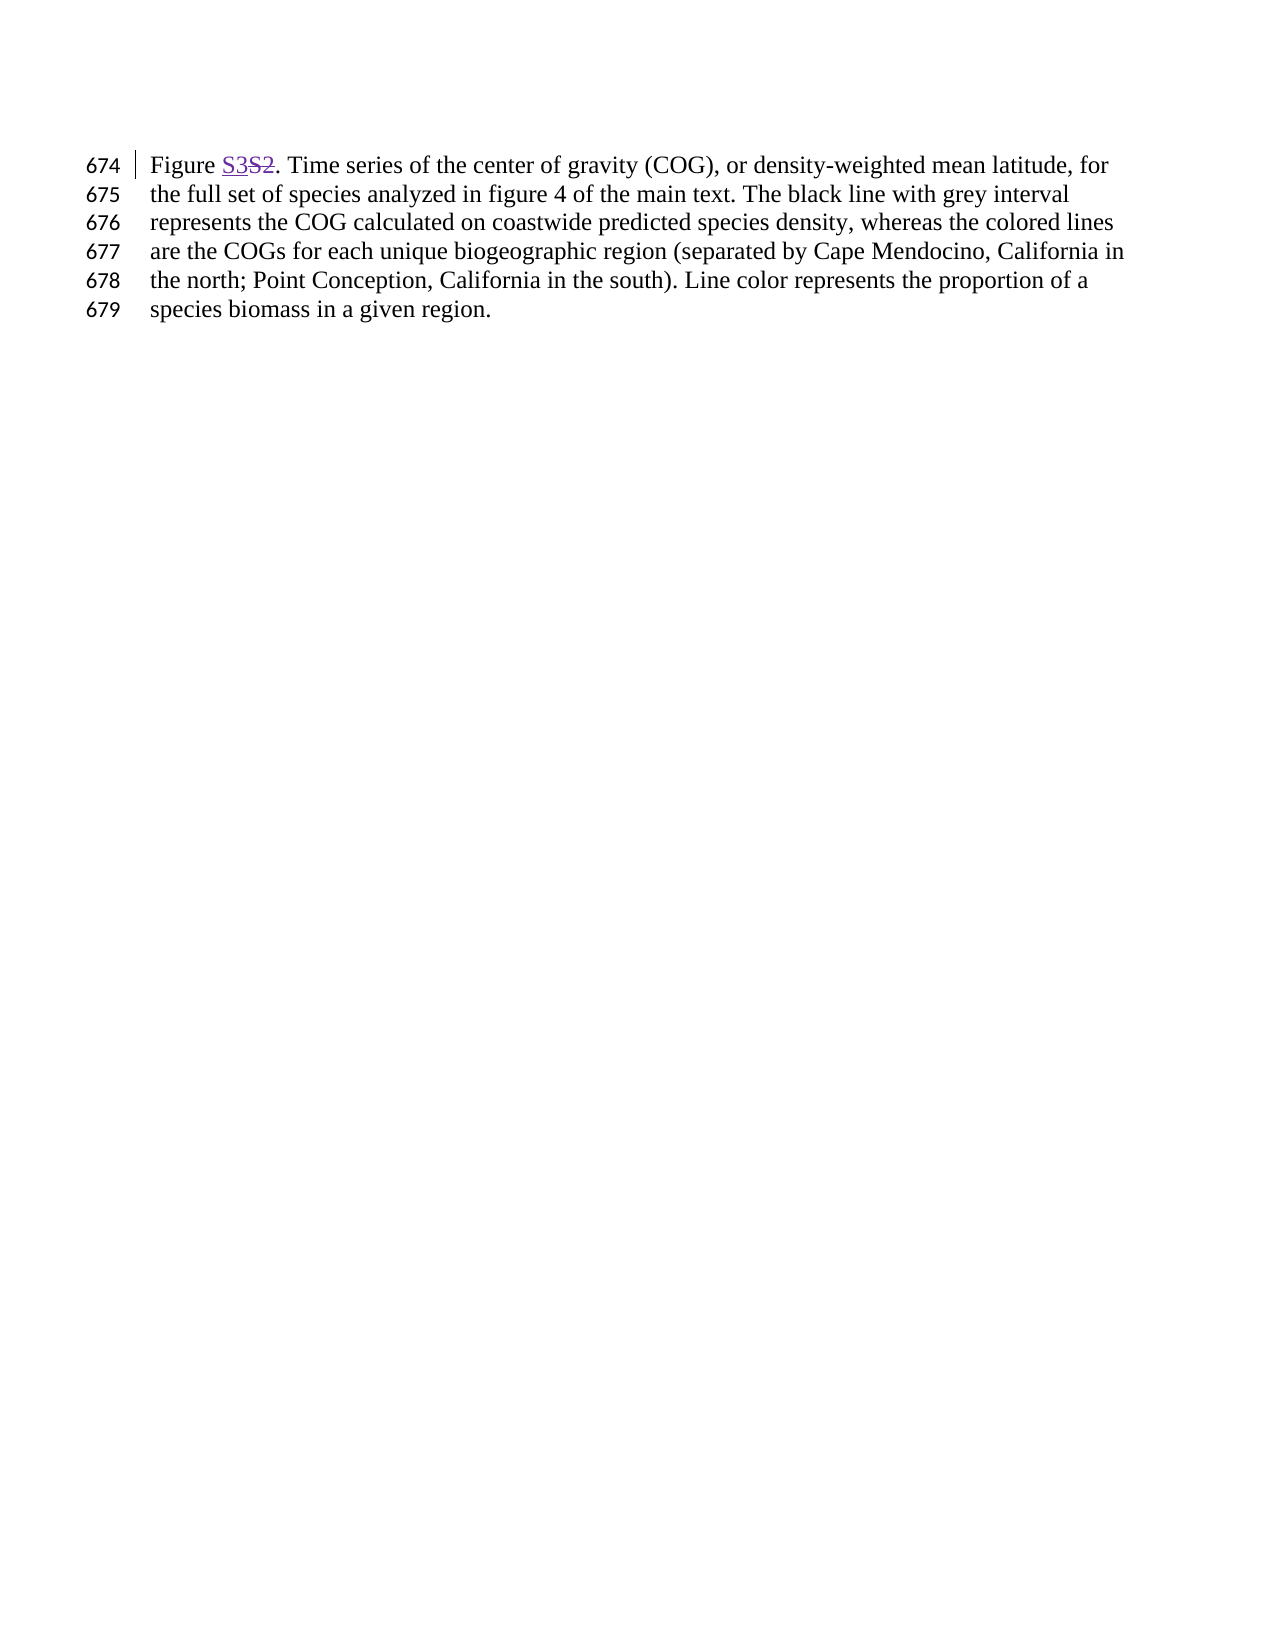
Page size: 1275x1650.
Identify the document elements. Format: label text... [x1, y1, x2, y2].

text Figure . Time series of the center of gravity (COG), or density-weighted mean latitude, for the full set of species analyzed in figure 4 of the main text. The black line with grey interval represents the COG calculated on coastwide predicted species density, whereas the colored lines are the COGs for each unique biogeographic region (separated by Cape Mendocino, California in the north; Point Conception, California in the south). Line color represents the proportion of a species biomass in a given region. [150, 150, 1125, 322]
